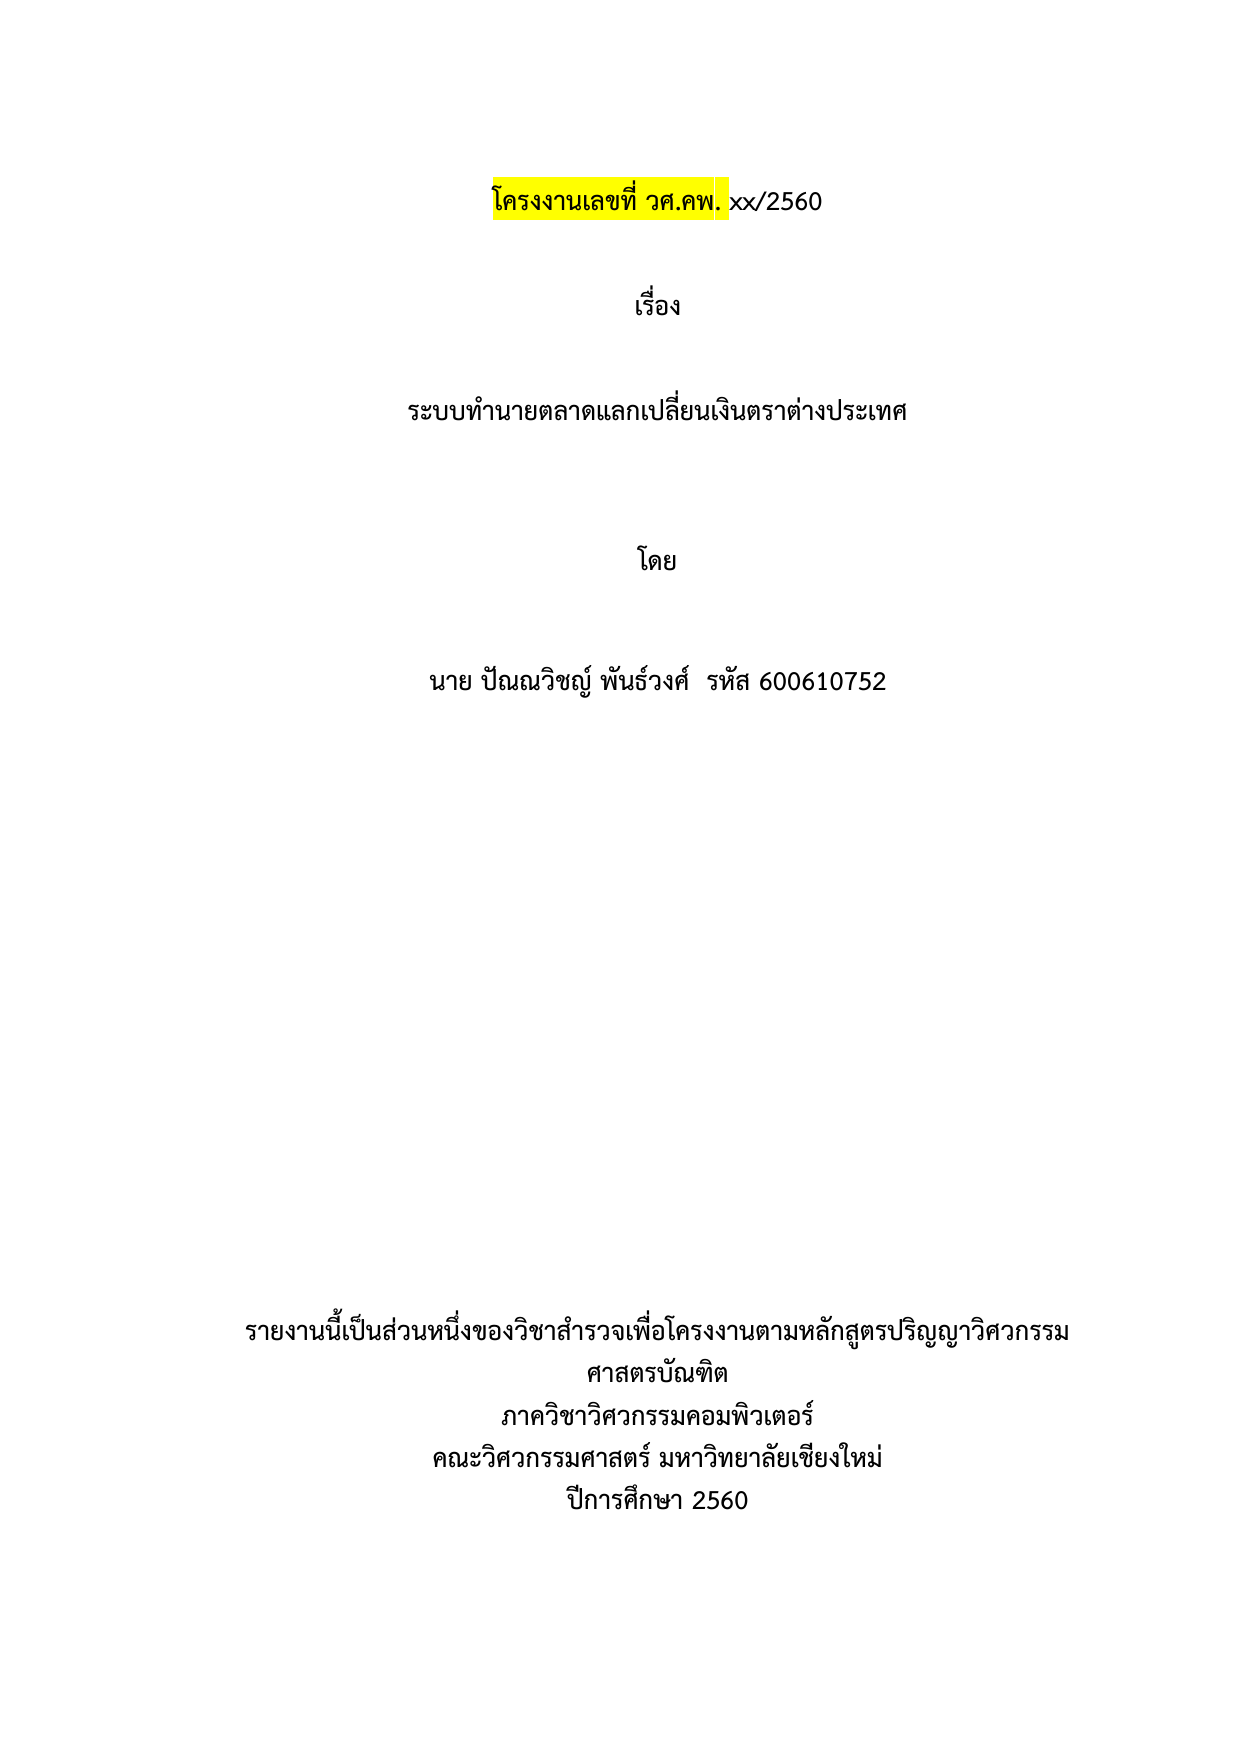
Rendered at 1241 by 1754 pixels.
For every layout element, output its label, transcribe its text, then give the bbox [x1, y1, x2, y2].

table_cell รหัส [225, 657, 1090, 1265]
table_header โครงงานเลขที่ วศ.คพ. [225, 177, 1090, 282]
table_cell เรื่อง [225, 282, 1090, 387]
table_cell ภาควิชาวิศวกรรมคอมพิวเตอร์ คณะวิศวกรรมศาสตร์ มหาวิทยาลัยเชียงใหม่ ปีการศึกษา [225, 1265, 1090, 1552]
table_cell โดย [225, 537, 1090, 657]
